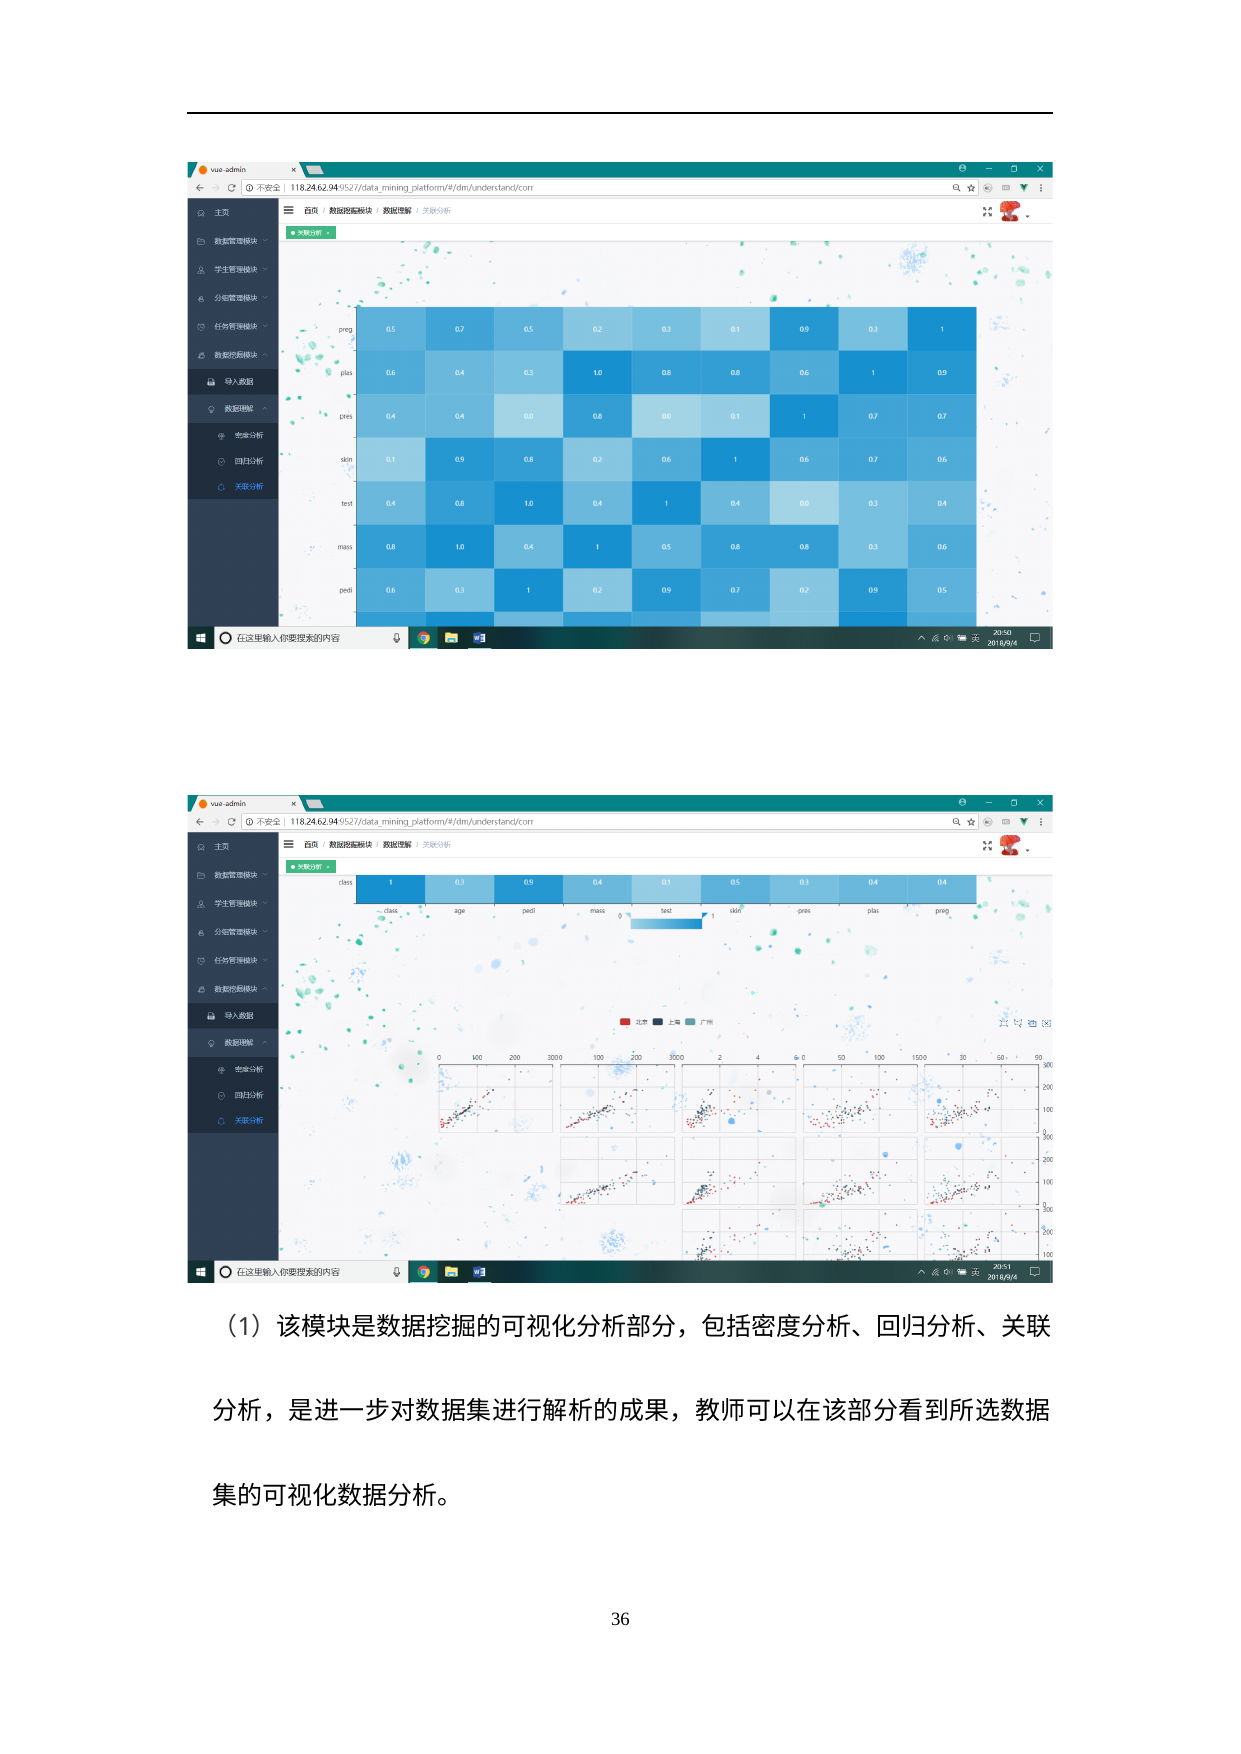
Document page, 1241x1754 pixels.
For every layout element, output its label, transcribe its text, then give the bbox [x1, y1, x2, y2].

list 该模块是数据挖掘的可视化分析部分，包括密度分析、回归分析、关联分析，是进一步对数据集进行解析的成果，教师可以在该部分看到所选数据集的可视化数据分析。 [212, 1292, 1053, 1526]
picture [187, 795, 1053, 1283]
picture [187, 162, 1053, 649]
